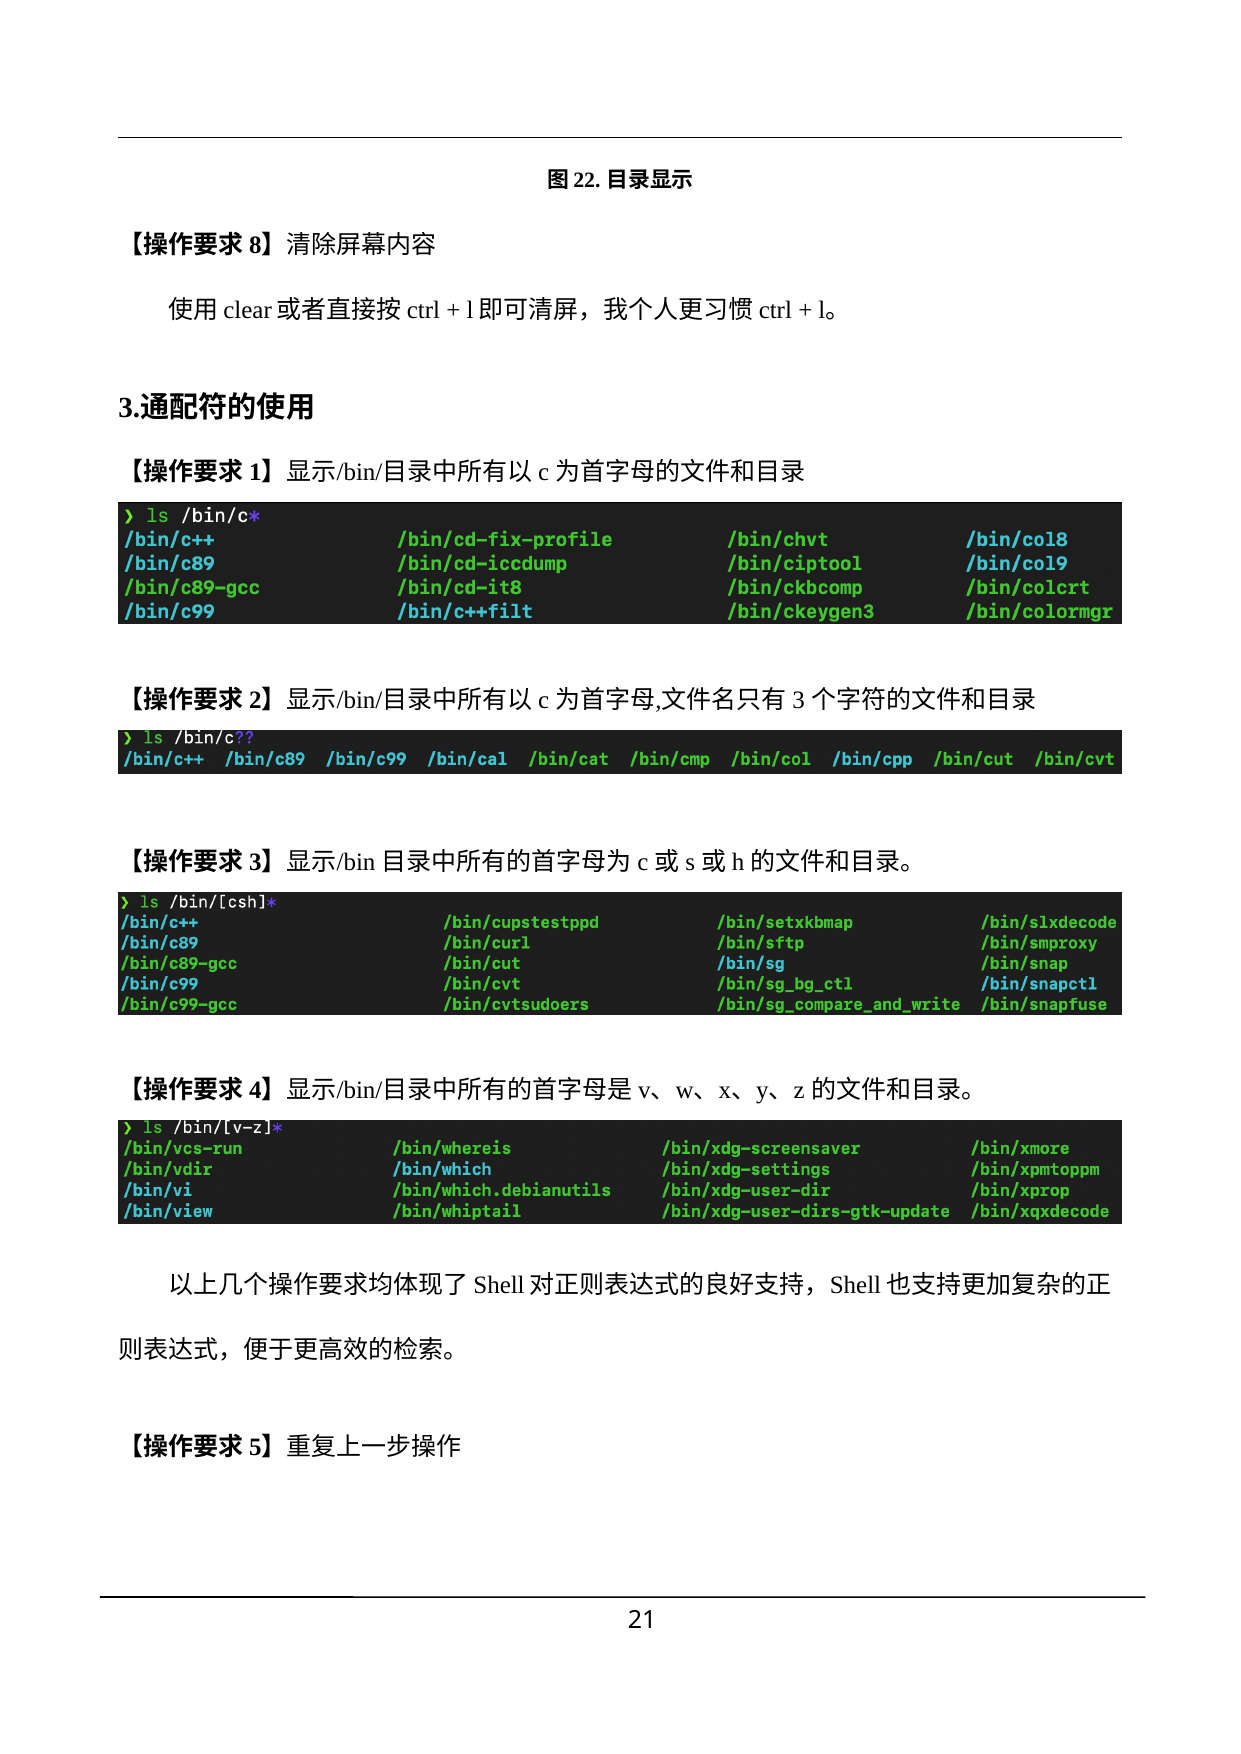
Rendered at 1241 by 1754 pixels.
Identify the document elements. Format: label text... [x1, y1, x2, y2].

text 【操作要求 8】清除屏幕内容 [118, 210, 1122, 275]
text 【操作要求 5】重复上一步操作 [118, 1412, 1122, 1477]
text 3.通配符的使用 [118, 372, 1122, 437]
picture [118, 502, 1122, 624]
text 【操作要求 1】显示/bin/目录中所有以 c 为首字母的文件和目录 [118, 437, 1122, 502]
text 【操作要求 2】显示/bin/目录中所有以 c 为首字母,文件名只有 3 个字符的文件和目录 [118, 665, 1122, 730]
text 【操作要求 4】显示/bin/目录中所有的首字母是 v、w、x、y、z 的文件和目录。 [118, 1055, 1122, 1120]
text 以上几个操作要求均体现了Shell对正则表达式的良好支持，Shell也支持更加复杂的正则表达式，便于更高效的检索。 [118, 1250, 1122, 1380]
picture [118, 892, 1122, 1015]
text 使用clear或者直接按ctrl + l即可清屏，我个人更习惯ctrl + l。 [118, 275, 1122, 340]
text 【操作要求 3】显示/bin 目录中所有的首字母为 c 或 s 或 h 的文件和目录。 [118, 827, 1122, 892]
picture [118, 1120, 1122, 1224]
text 图22. 目录显示 [118, 162, 1122, 194]
picture [118, 730, 1122, 774]
